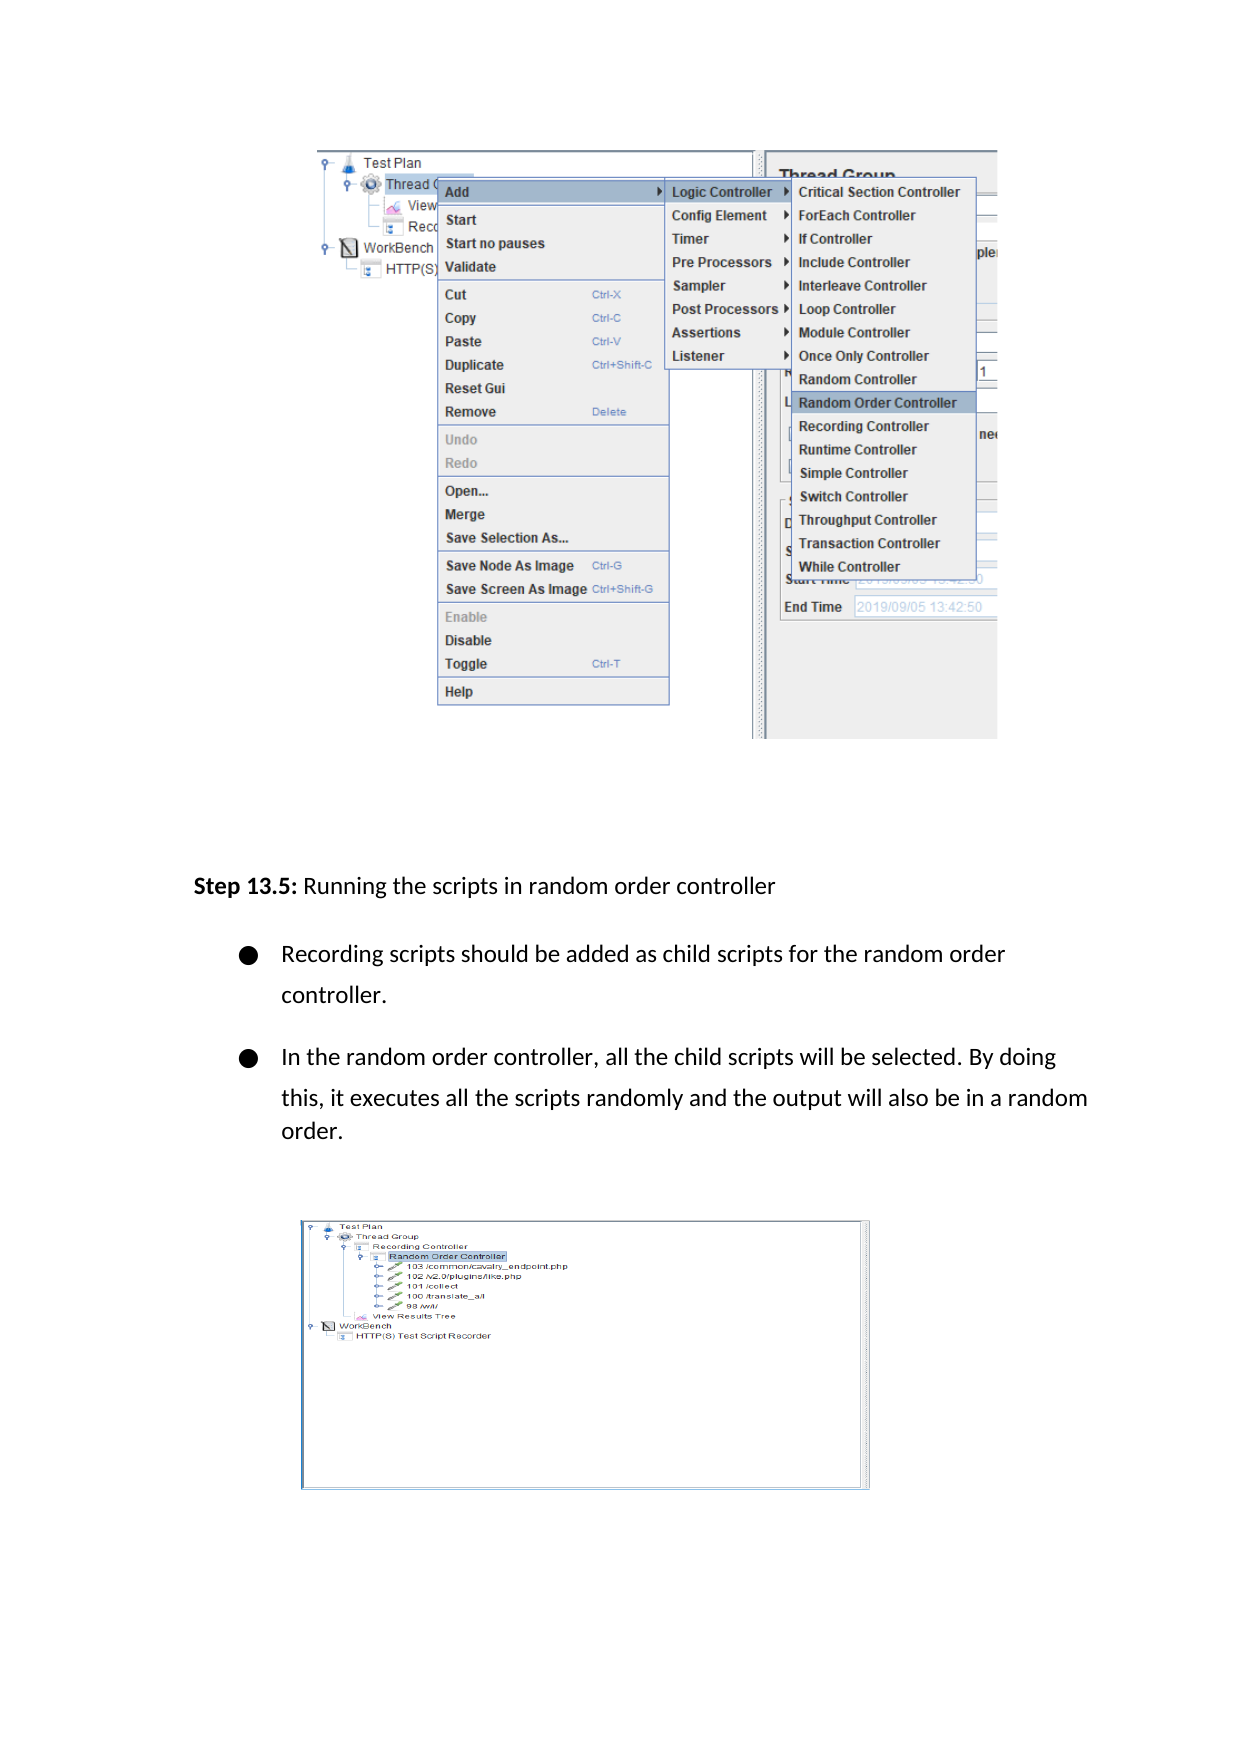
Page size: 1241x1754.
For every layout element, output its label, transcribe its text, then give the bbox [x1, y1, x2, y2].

list Recording scripts should be added as child scripts for the random order controller. [237, 926, 1090, 1010]
text Step 13.5: Running the scripts in random order controller [194, 870, 1090, 900]
picture [317, 150, 998, 739]
list In the random order controller, all the child scripts will be selected. By doing this, it executes all the scripts randomly and the output will also be in a random order. [237, 1029, 1090, 1146]
picture [300, 1220, 870, 1490]
